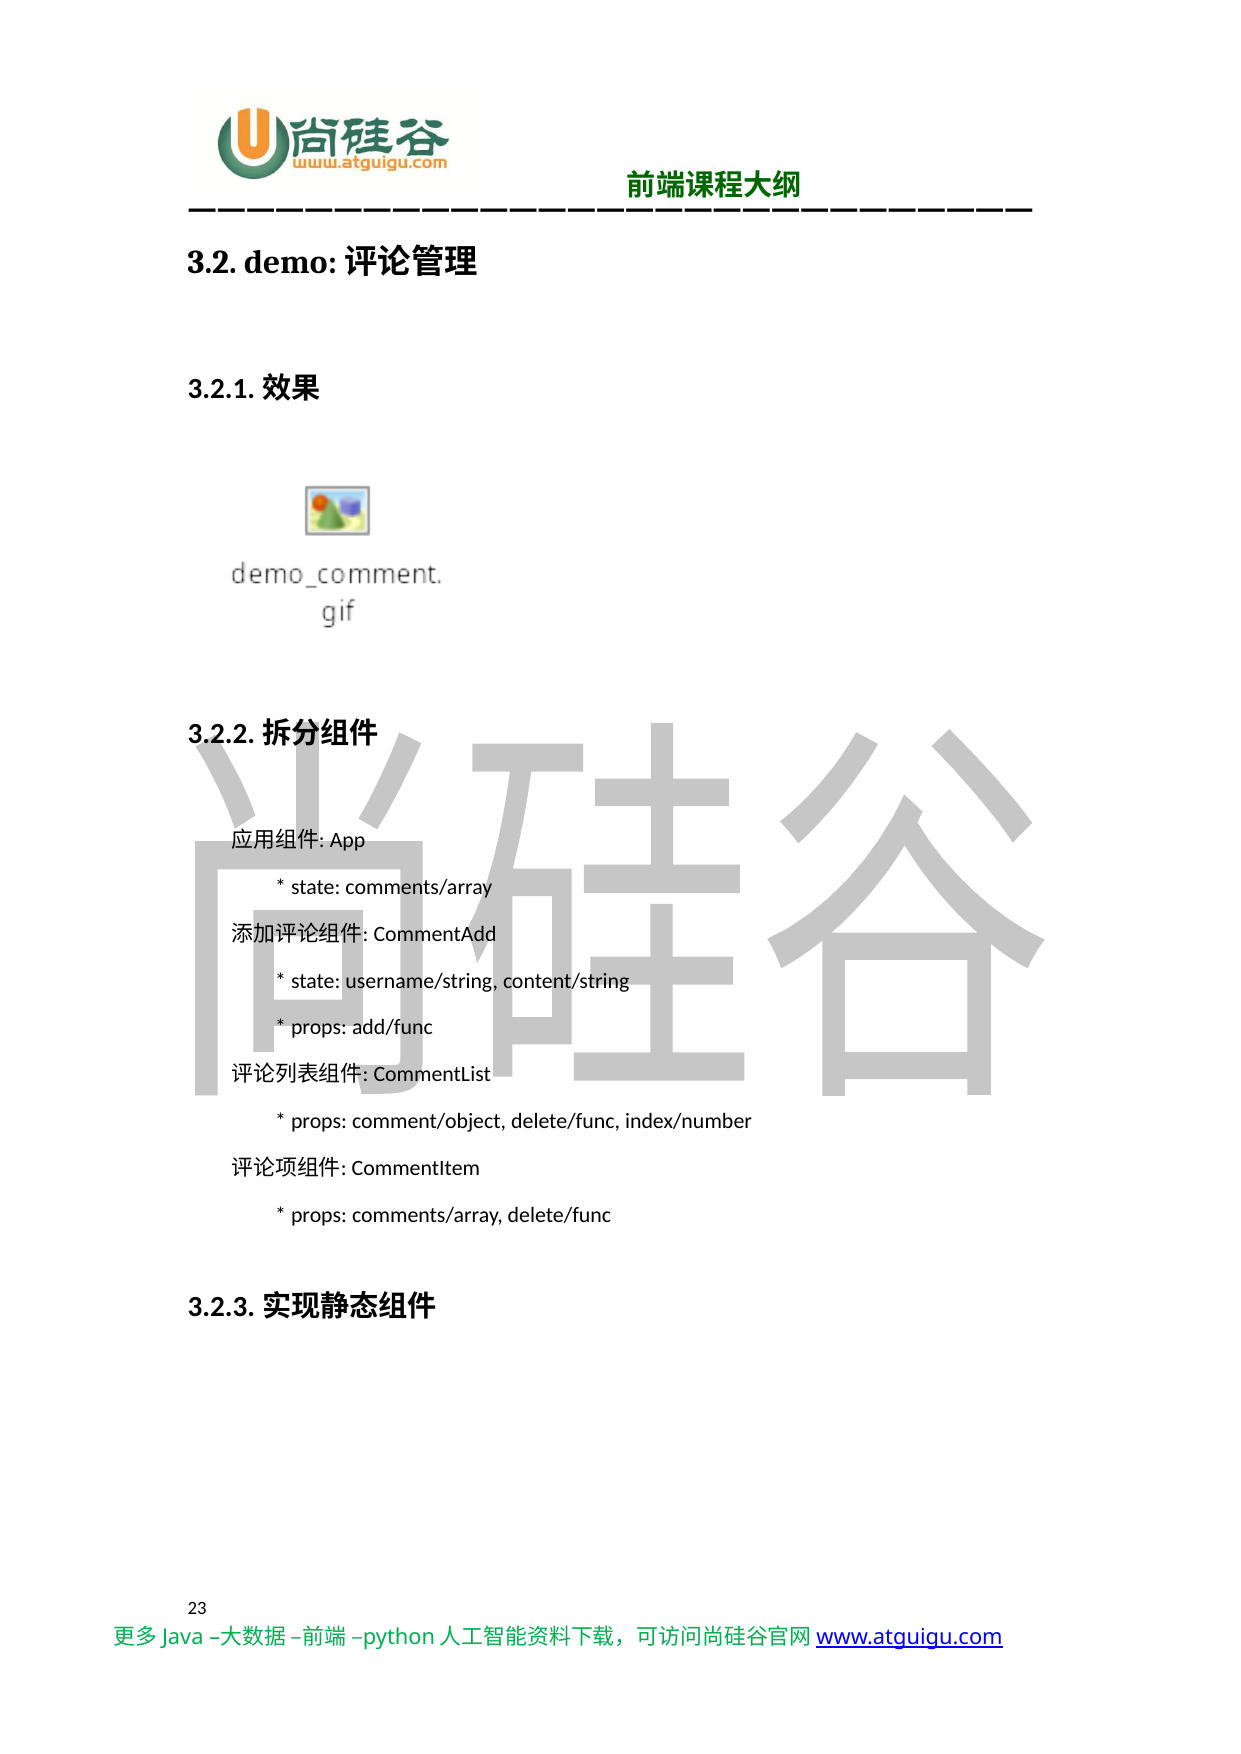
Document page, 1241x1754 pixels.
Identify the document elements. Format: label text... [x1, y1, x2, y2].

picture [187, 88, 479, 195]
subtitle 3.2.3. 实现静态组件 [187, 1271, 1053, 1336]
subtitle 3.2.1. 效果 [187, 354, 1053, 419]
text * state: comments/array [231, 870, 1053, 902]
text 评论列表组件: CommentList [187, 1056, 1053, 1088]
text * props: comment/object, delete/func, index/number [231, 1104, 1053, 1137]
subtitle 3.2.2. 拆分组件 [187, 699, 1053, 764]
text 添加评论组件: CommentAdd [187, 916, 1053, 948]
subtitle 3.2. demo: 评论管理 [187, 227, 1053, 292]
text * props: comments/array, delete/func [231, 1198, 1053, 1231]
text * state: username/string, content/string [231, 964, 1053, 997]
text * props: add/func [231, 1010, 1053, 1042]
text 应用组件: App [187, 822, 1053, 854]
text 评论项组件: CommentItem [187, 1150, 1053, 1182]
